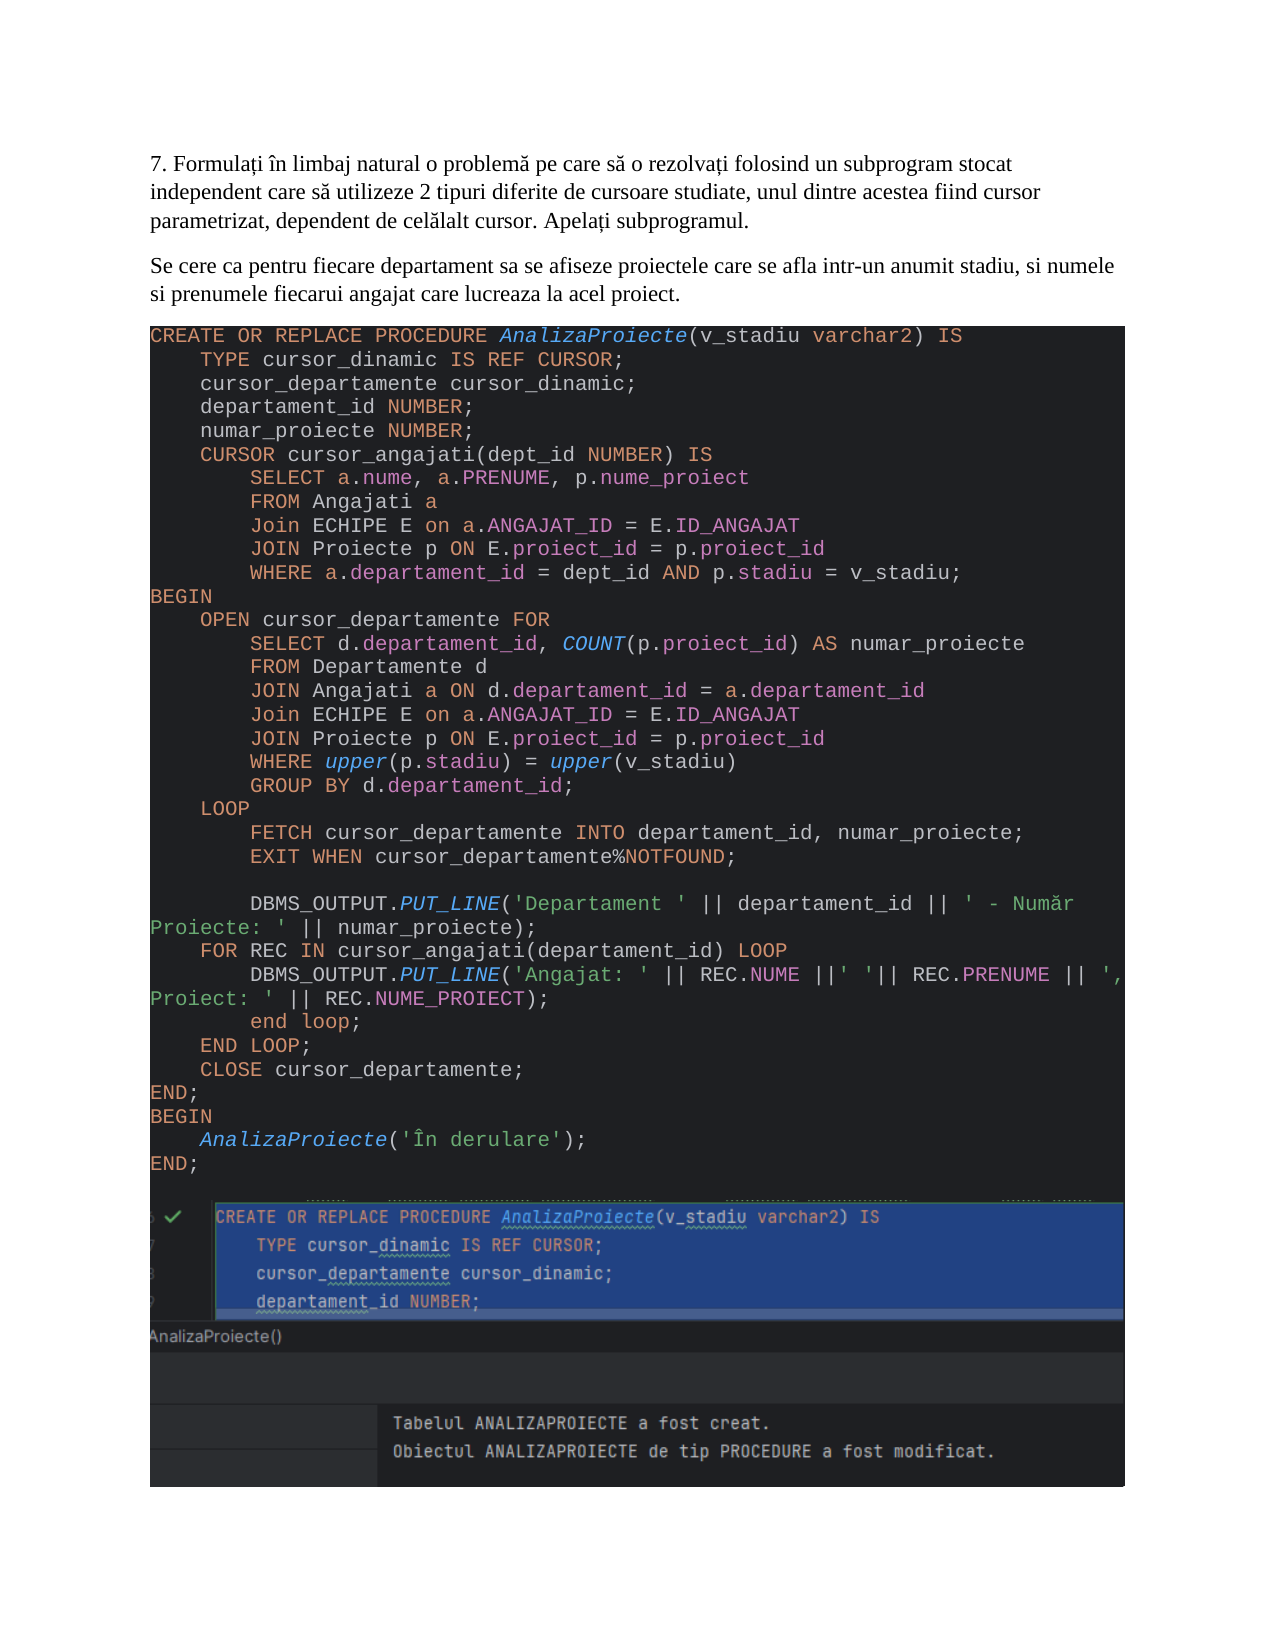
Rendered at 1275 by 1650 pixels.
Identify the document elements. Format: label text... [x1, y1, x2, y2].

text Se cere ca pentru fiecare departament sa se afiseze proiectele care se afla intr-un anumit stadiu, si numele si prenumele fiecarui angajat care lucreaza la acel proiect. [150, 252, 1125, 307]
picture [150, 1200, 1124, 1487]
text CREATE OR REPLACE PROCEDURE AnalizaProiecte(v_stadiu varchar2) IS TYPE cursor_dinamic IS REF CURSOR; cursor_departamente cursor_dinamic; departament_id NUMBER; numar_proiecte NUMBER; CURSOR cursor_angajati(dept_id NUMBER) IS SELECT a.nume, a.PRENUME, p.nume_proiect FROM Angajati a Join ECHIPE E on a.ANGAJAT_ID = E.ID_ANGAJAT JOIN Proiecte p ON E.proiect_id = p.proiect_id WHERE a.departament_id = dept_id AND p.stadiu = v_stadiu; BEGIN OPEN cursor_departamente FOR SELECT d.departament_id, COUNT(p.proiect_id) AS numar_proiecte FROM Departamente d JOIN Angajati a ON d.departament_id = a.departament_id Join ECHIPE E on a.ANGAJAT_ID = E.ID_ANGAJAT JOIN Proiecte p ON E.proiect_id = p.proiect_id WHERE upper(p.stadiu) = upper(v_stadiu) GROUP BY d.departament_id; LOOP FETCH cursor_departamente INTO departament_id, numar_proiecte; EXIT WHEN cursor_departamente%NOTFOUND; DBMS_OUTPUT.PUT_LINE('Departament ' || departament_id || ' - Număr Proiecte: ' || numar_proiecte); FOR REC IN cursor_angajati(departament_id) LOOP DBMS_OUTPUT.PUT_LINE('Angajat: ' || REC.NUME ||' '|| REC.PRENUME || ', Proiect: ' || REC.NUME_PROIECT); end loop; END LOOP; CLOSE cursor_departamente; END; [150, 326, 1125, 1106]
text 7. Formulați în limbaj natural o problemă pe care să o rezolvați folosind un subprogram stocat independent care să utilizeze 2 tipuri diferite de cursoare studiate, unul dintre acestea fiind cursor parametrizat, dependent de celălalt cursor. Apelați subprogramul. [150, 150, 1125, 233]
text BEGIN AnalizaProiecte('În derulare'); END; [150, 1106, 1125, 1177]
